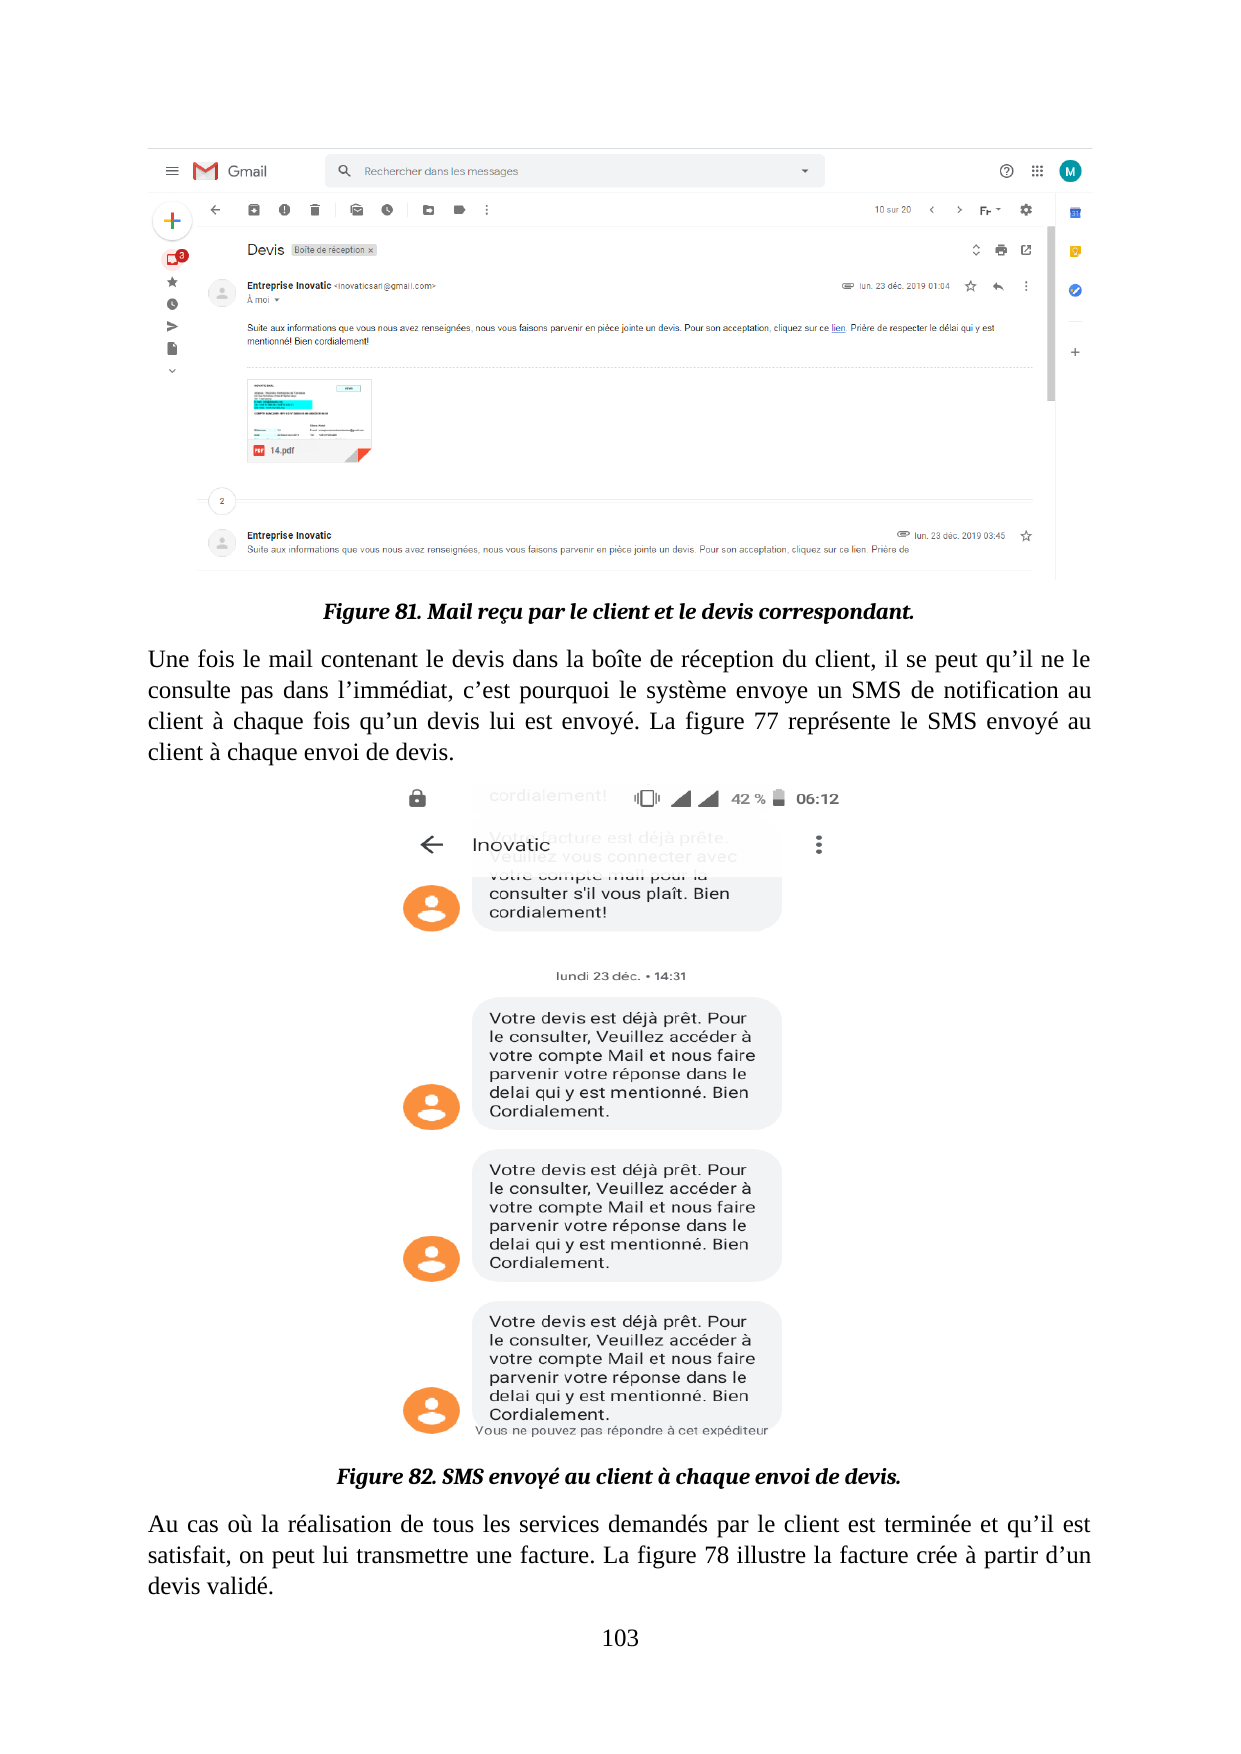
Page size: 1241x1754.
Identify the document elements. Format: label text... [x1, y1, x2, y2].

picture [391, 784, 850, 1445]
text Figure 81. Mail reçu par le client et le devis correspondant. [148, 598, 1092, 625]
picture [147, 147, 1093, 580]
text Au cas où la réalisation de tous les services demandés par le client est terminée et qu’il est satisfait, on peut lui transmettre une facture. La figure 78 illustre la facture crée à partir d’un devis validé. [148, 1509, 1092, 1599]
text Figure 82. SMS envoyé au client à chaque envoi de devis. [148, 1464, 1092, 1490]
text Une fois le mail contenant le devis dans la boîte de réception du client, il se peut qu’il ne le consulte pas dans l’immédiat, c’est pourquoi le système envoye un SMS de notification au client à chaque fois qu’un devis lui est envoyé. La figure 77 représente le SMS envoyé au client à chaque envoi de devis. [148, 644, 1092, 766]
